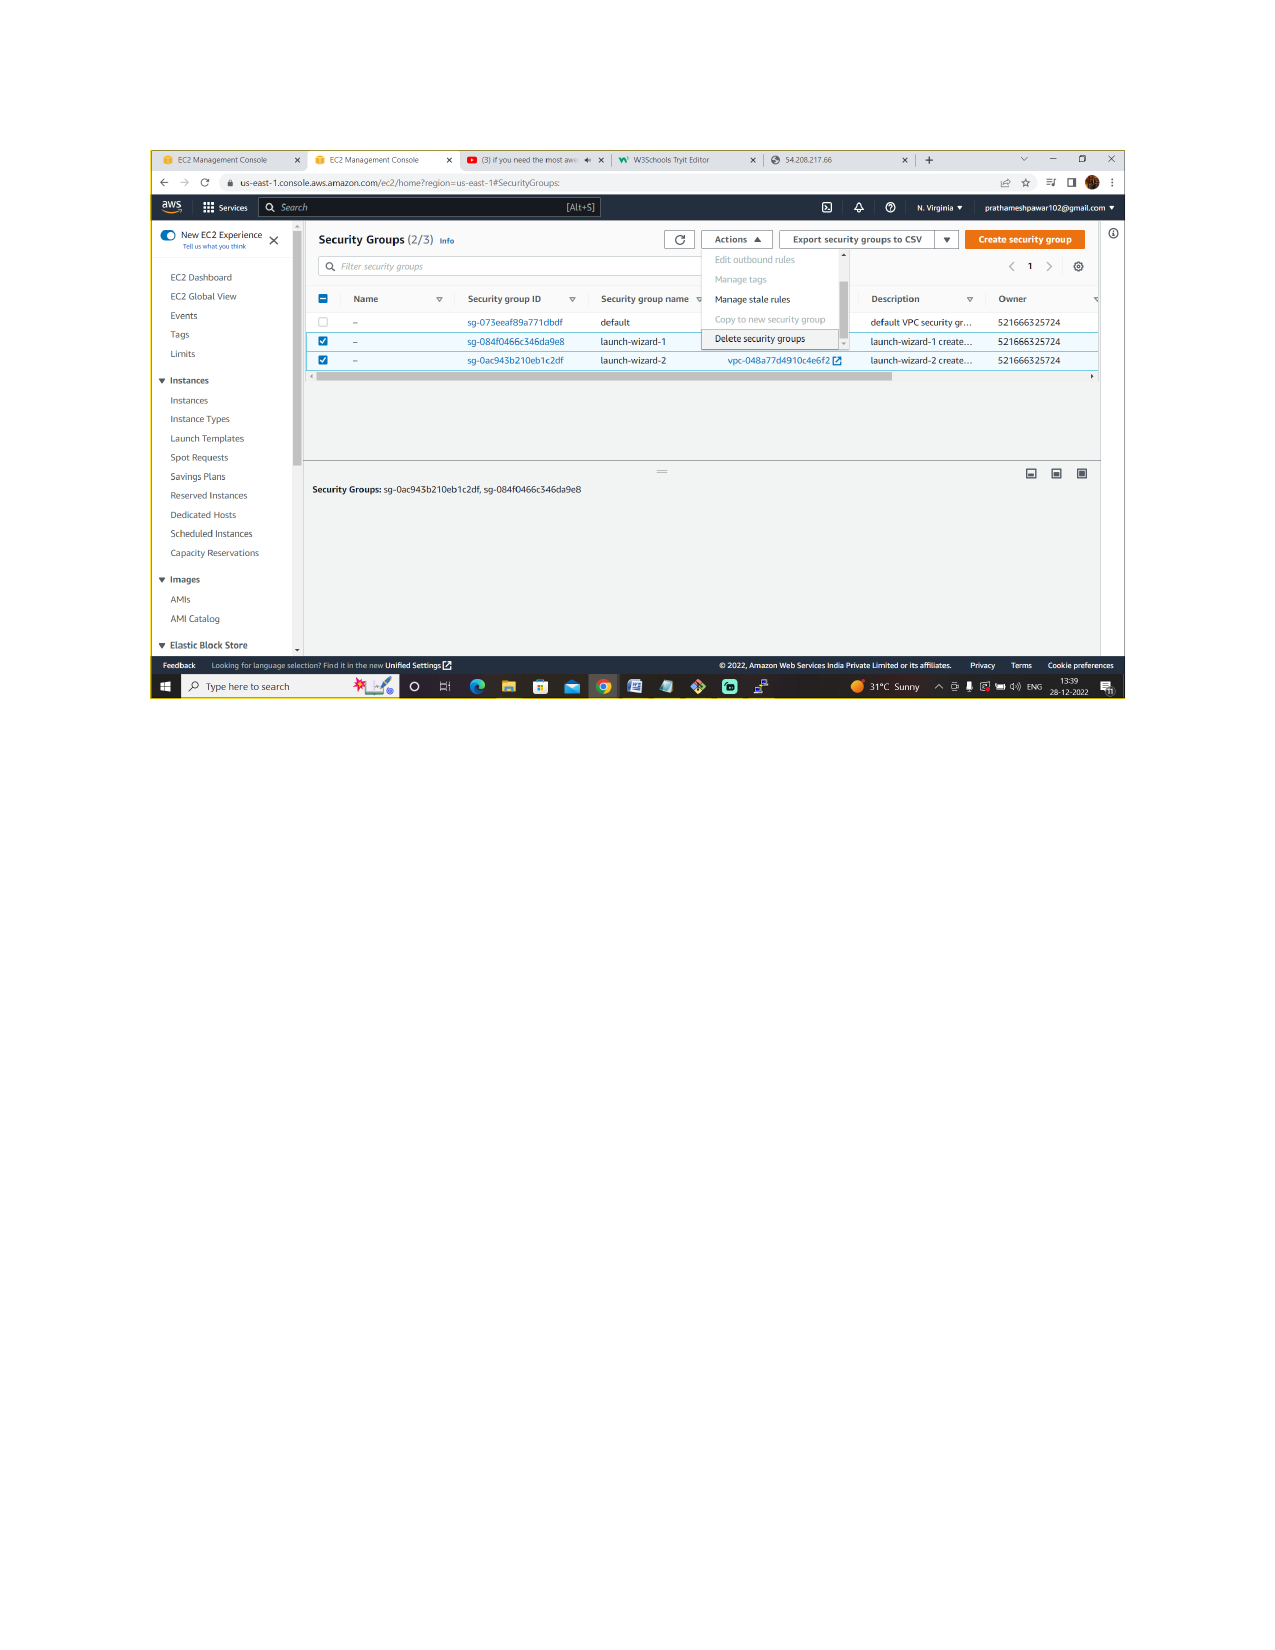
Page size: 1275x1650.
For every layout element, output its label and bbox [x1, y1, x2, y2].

picture [150, 150, 1125, 699]
